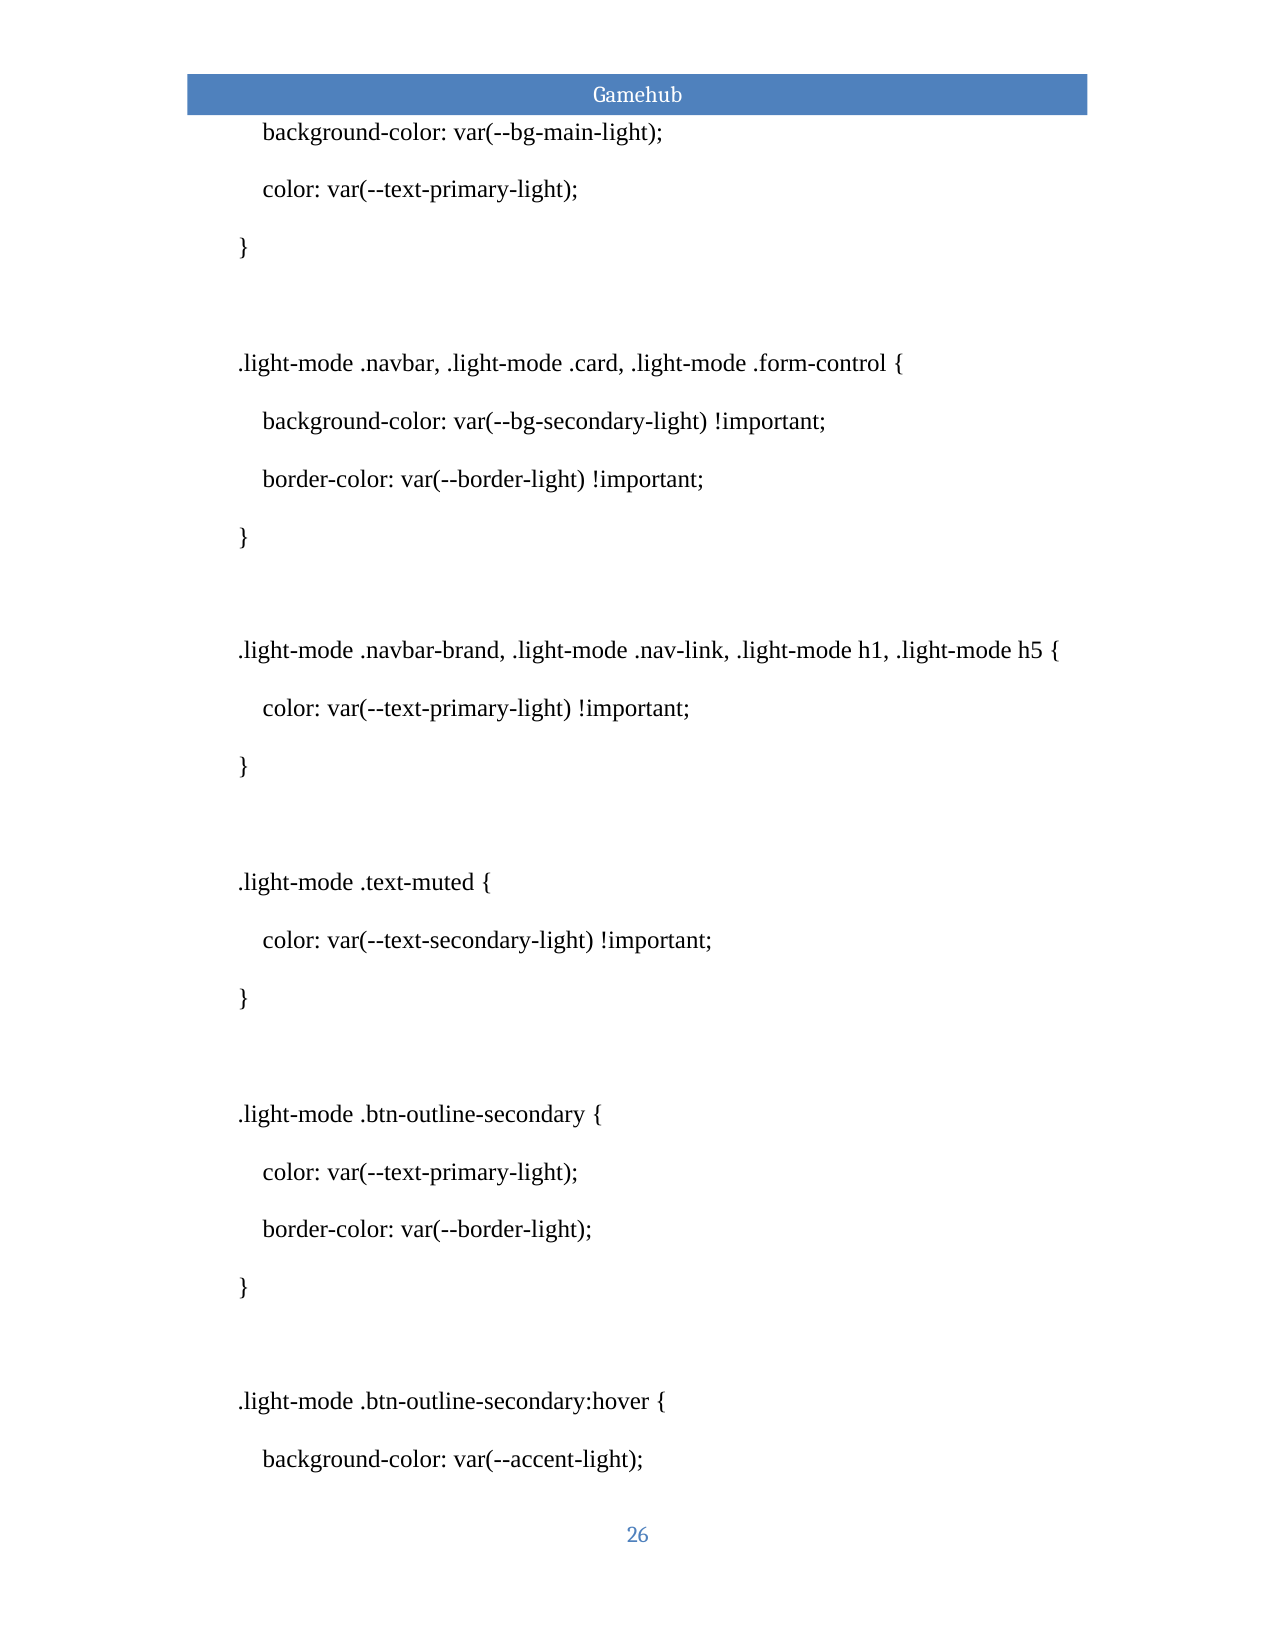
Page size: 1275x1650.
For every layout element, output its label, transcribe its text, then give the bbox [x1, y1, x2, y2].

text .light-mode .navbar-brand, .light-mode .nav-link, .light-mode h1, .light-mode h5 { [187, 635, 1087, 664]
text color: var(--text-primary-light); [187, 174, 1087, 203]
text .light-mode .btn-outline-secondary:hover { [187, 1386, 1087, 1415]
text } [187, 232, 1087, 261]
text .light-mode .btn-outline-secondary { [187, 1099, 1087, 1127]
text color: var(--text-primary-light); [187, 1157, 1087, 1185]
text color: var(--text-primary-light) !important; [187, 693, 1087, 722]
text } [187, 522, 1087, 551]
text background-color: var(--accent-light); [187, 1444, 1087, 1473]
text background-color: var(--bg-secondary-light) !important; [187, 406, 1087, 435]
text .light-mode .navbar, .light-mode .card, .light-mode .form-control { [187, 348, 1087, 377]
text background-color: var(--bg-main-light); [187, 116, 1087, 145]
text border-color: var(--border-light); [187, 1214, 1087, 1243]
text } [187, 751, 1087, 780]
text } [187, 1272, 1087, 1301]
text } [187, 983, 1087, 1012]
text border-color: var(--border-light) !important; [187, 464, 1087, 493]
text color: var(--text-secondary-light) !important; [187, 925, 1087, 954]
text .light-mode .text-muted { [187, 867, 1087, 896]
